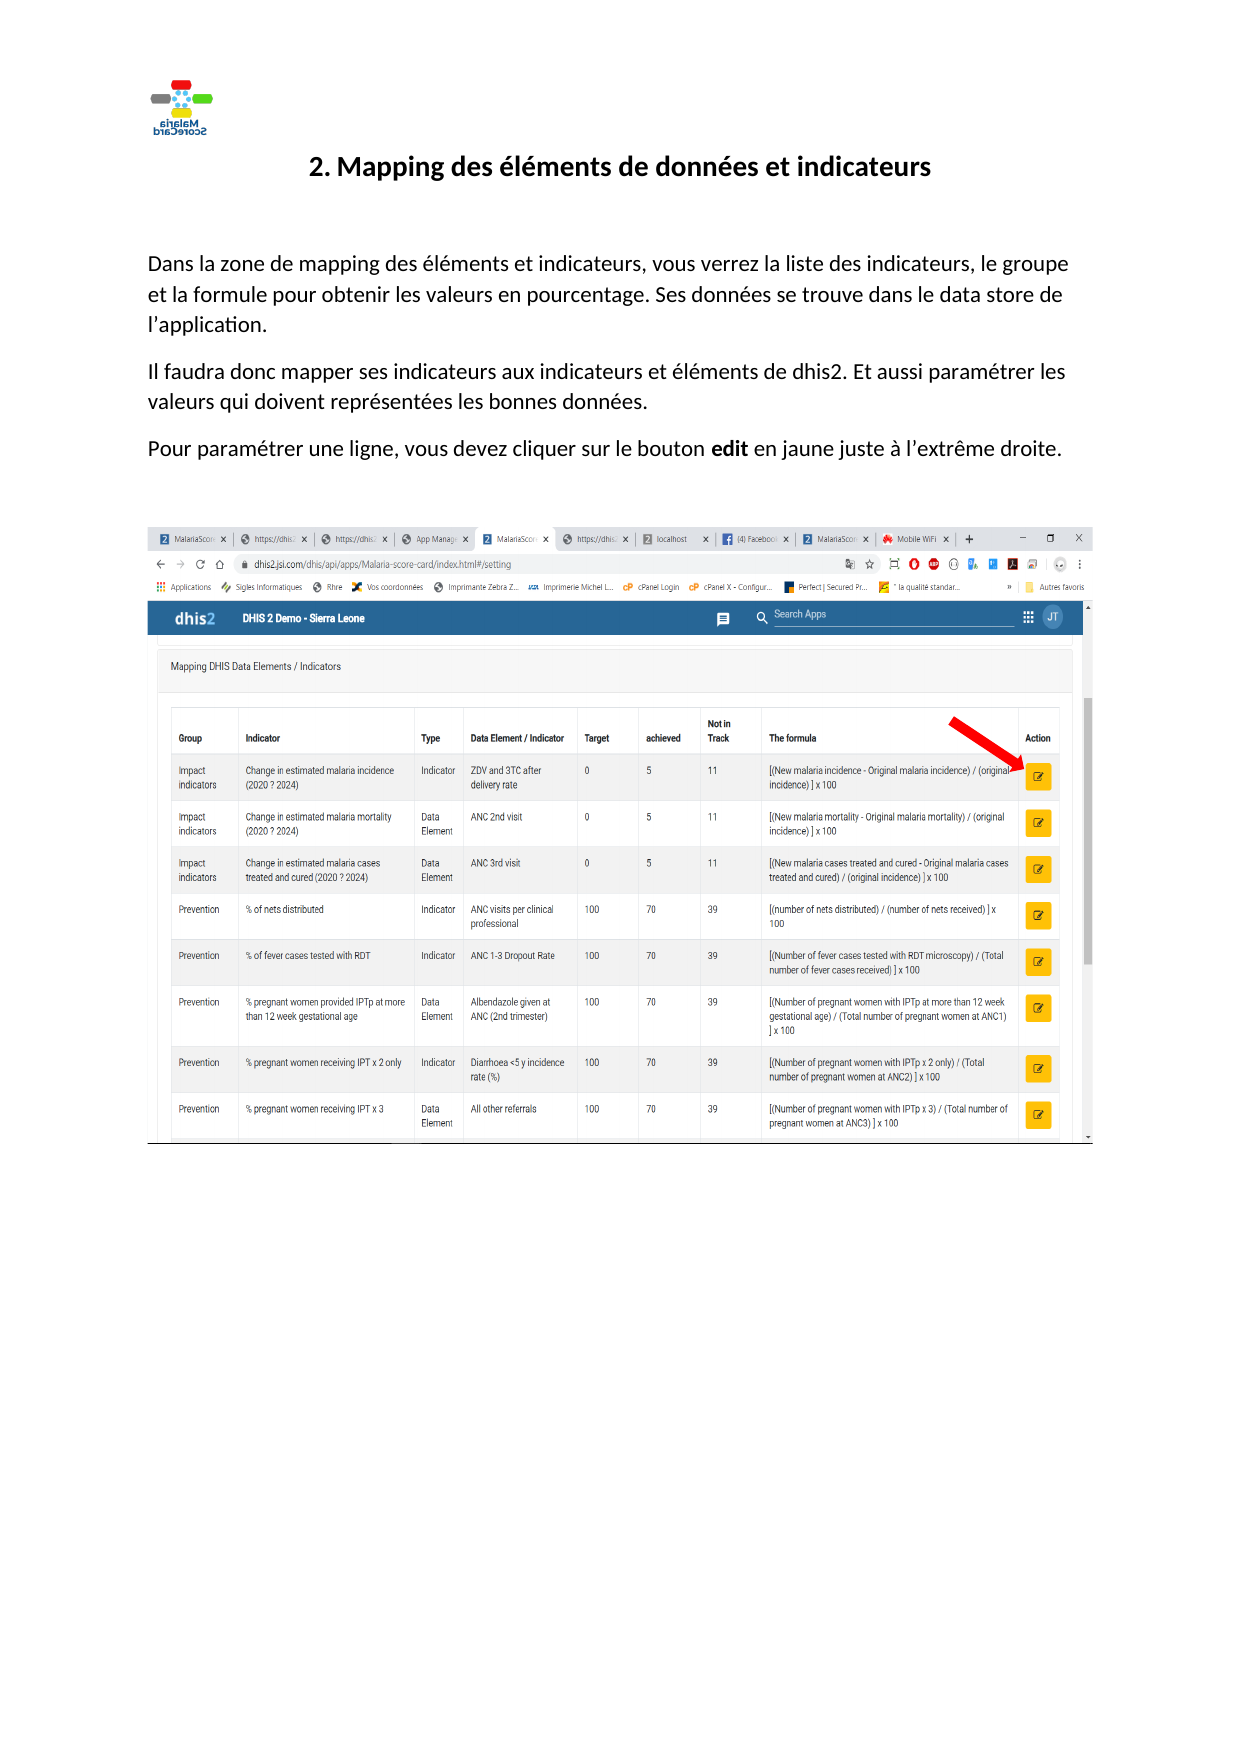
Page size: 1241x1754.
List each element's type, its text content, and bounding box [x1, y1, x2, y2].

text Il faudra donc mapper ses indicateurs aux indicateurs et éléments de dhis2. Et aussi paramétrer les valeurs qui doivent représentées les bonnes données. [148, 357, 1093, 415]
picture [147, 73, 216, 142]
text 2. Mapping des éléments de données et indicateurs [148, 148, 1093, 183]
text Dans la zone de mapping des éléments et indicateurs, vous verrez la liste des indicateurs, le groupe et la formule pour obtenir les valeurs en pourcentage. Ses données se trouve dans le data store de l’application. [148, 249, 1093, 338]
text Pour paramétrer une ligne, vous devez cliquer sur le bouton edit en jaune juste à l’extrême droite. [148, 434, 1093, 462]
picture [147, 527, 1093, 1144]
